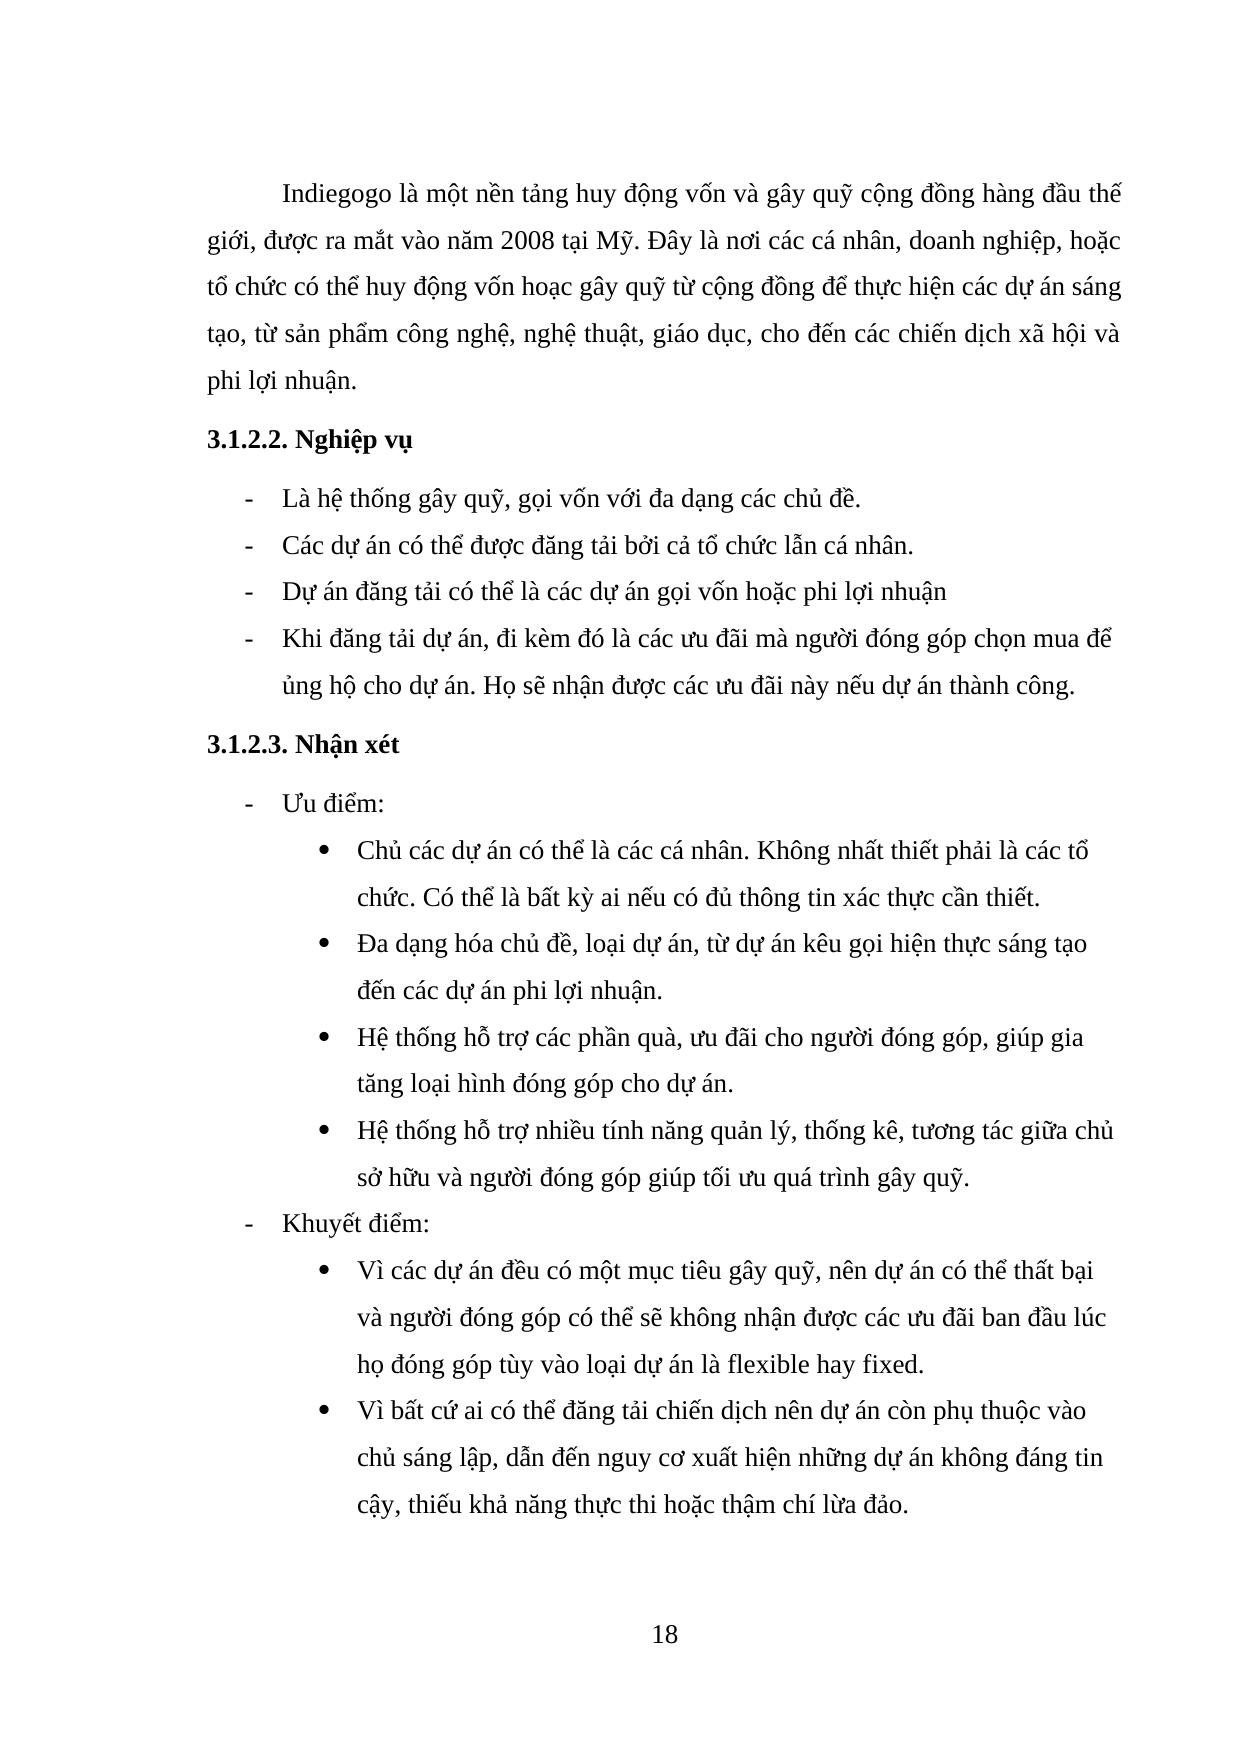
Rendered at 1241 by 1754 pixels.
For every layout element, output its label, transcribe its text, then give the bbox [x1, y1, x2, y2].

list Vì bất cứ ai có thể đăng tải chiến dịch nên dự án còn phụ thuộc vào chủ sáng lập, dẫn đến nguy cơ xuất hiện những dự án không đáng tin cậy, thiếu khả năng thực thi hoặc thậm chí lừa đảo. [319, 1394, 1122, 1519]
list Hệ thống hỗ trợ các phần quà, ưu đãi cho người đóng góp, giúp gia tăng loại hình đóng góp cho dự án. [319, 1021, 1122, 1099]
list Khi đăng tải dự án, đi kèm đó là các ưu đãi mà người đóng góp chọn mua để ủng hộ cho dự án. Họ sẽ nhận được các ưu đãi này nếu dự án thành công. [244, 622, 1122, 700]
text Nghiệp vụ [207, 423, 1122, 454]
list Ưu điểm: [244, 787, 1122, 818]
list Dự án đăng tải có thể là các dự án gọi vốn hoặc phi lợi nhuận [244, 576, 1122, 607]
list Khuyết điểm: [244, 1208, 1122, 1239]
list Hệ thống hỗ trợ nhiều tính năng quản lý, thống kê, tương tác giữa chủ sở hữu và người đóng góp giúp tối ưu quá trình gây quỹ. [319, 1114, 1122, 1192]
list Vì các dự án đều có một mục tiêu gây quỹ, nên dự án có thể thất bại và người đóng góp có thể sẽ không nhận được các ưu đãi ban đầu lúc họ đóng góp tùy vào loại dự án là flexible hay fixed. [319, 1254, 1122, 1379]
text Indiegogo là một nền tảng huy động vốn và gây quỹ cộng đồng hàng đầu thế giới, được ra mắt vào năm 2008 tại Mỹ. Đây là nơi các cá nhân, doanh nghiệp, hoặc tổ chức có thể huy động vốn hoạc gây quỹ từ cộng đồng để thực hiện các dự án sáng tạo, từ sản phẩm công nghệ, nghệ thuật, giáo dục, cho đến các chiến dịch xã hội và phi lợi nhuận. [207, 177, 1122, 395]
list Đa dạng hóa chủ đề, loại dự án, từ dự án kêu gọi hiện thực sáng tạo đến các dự án phi lợi nhuận. [319, 927, 1122, 1005]
list Chủ các dự án có thể là các cá nhân. Không nhất thiết phải là các tổ chức. Có thể là bất kỳ ai nếu có đủ thông tin xác thực cần thiết. [319, 834, 1122, 912]
list Các dự án có thể được đăng tải bởi cả tổ chức lẫn cá nhân. [244, 529, 1122, 560]
list Là hệ thống gây quỹ, gọi vốn với đa dạng các chủ đề. [244, 482, 1122, 513]
text Nhận xét [207, 728, 1122, 759]
